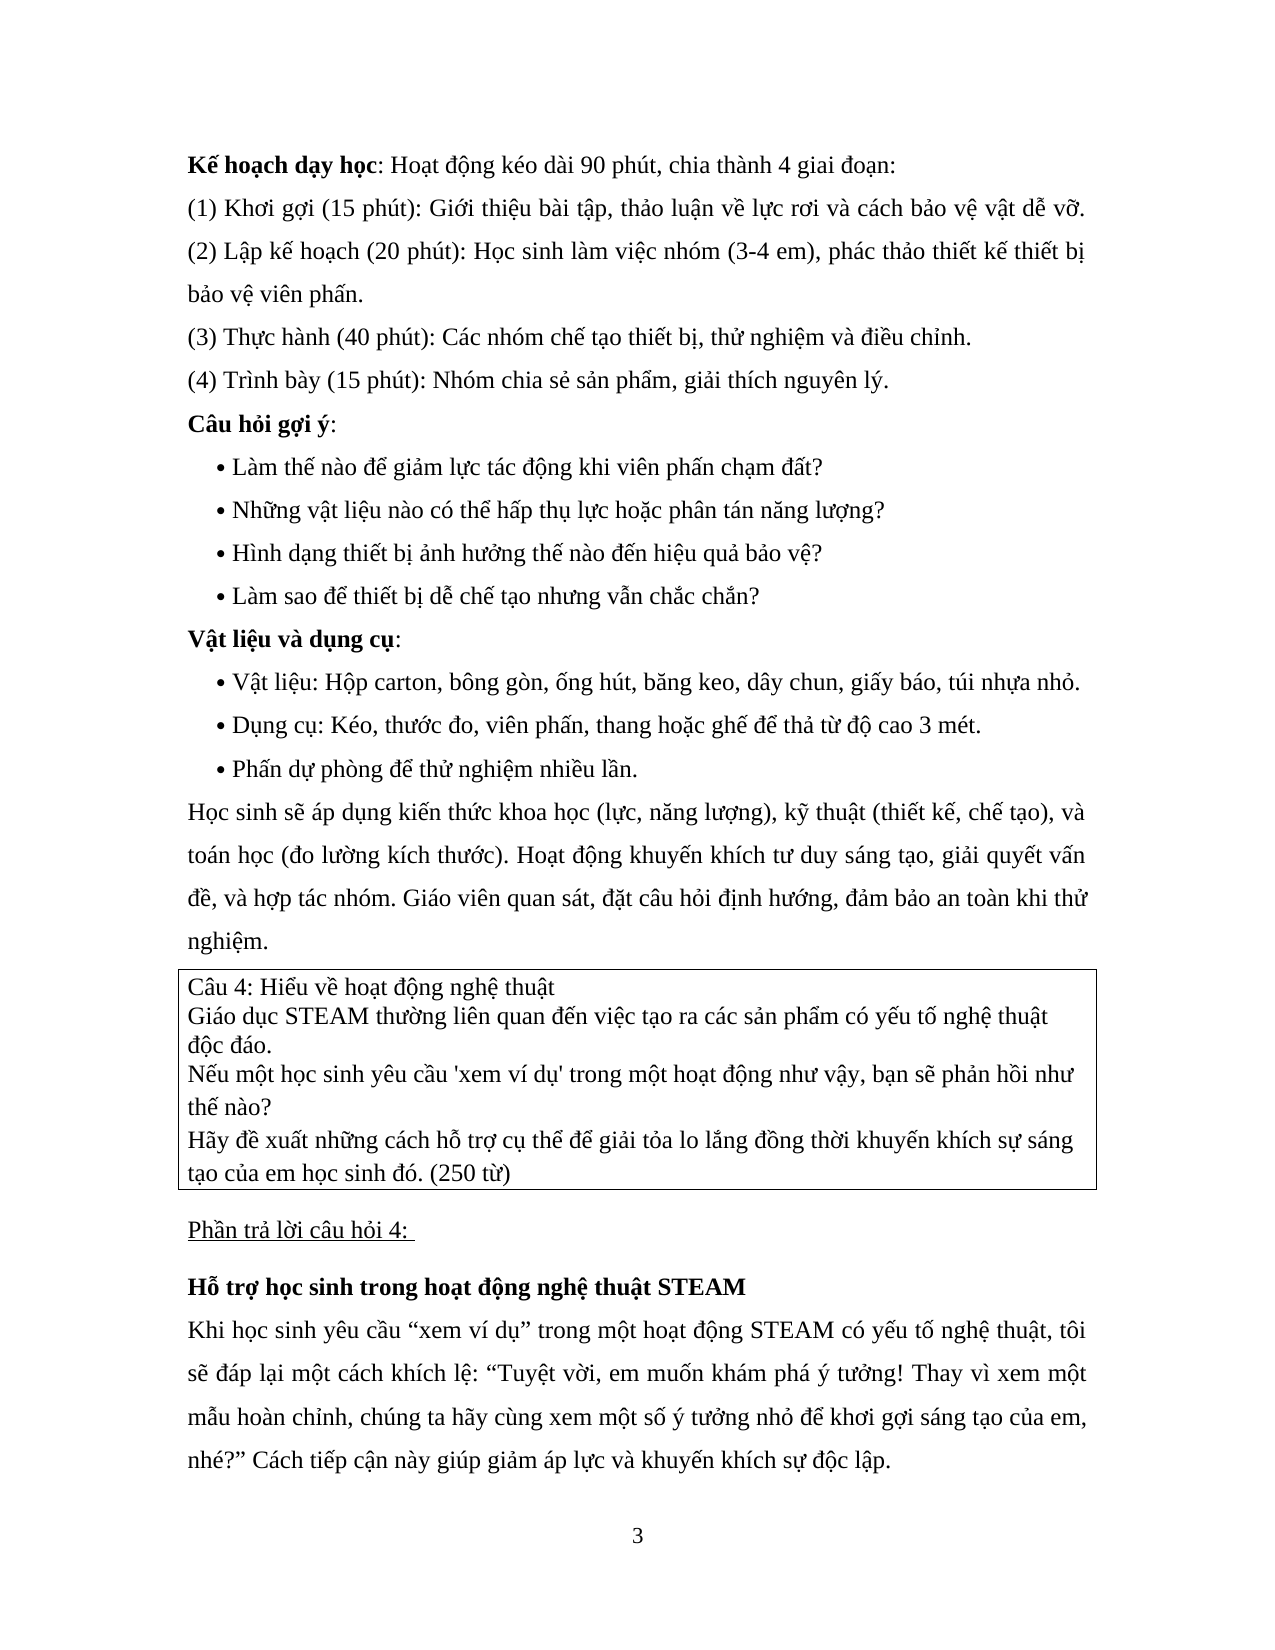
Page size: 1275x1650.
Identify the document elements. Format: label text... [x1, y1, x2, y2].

list Làm thế nào để giảm lực tác động khi viên phấn chạm đất? [187, 452, 1087, 481]
list Vật liệu: Hộp carton, bông gòn, ống hút, băng keo, dây chun, giấy báo, túi nhựa nhỏ. [187, 667, 1087, 696]
text (3) Thực hành (40 phút): Các nhóm chế tạo thiết bị, thử nghiệm và điều chỉnh. [187, 322, 1087, 351]
text (4) Trình bày (15 phút): Nhóm chia sẻ sản phẩm, giải thích nguyên lý. [187, 366, 1087, 394]
list Dụng cụ: Kéo, thước đo, viên phấn, thang hoặc ghế để thả từ độ cao 3 mét. [187, 711, 1087, 739]
text Phần trả lời câu hỏi 4: [187, 1215, 1087, 1243]
text (1) Khơi gợi (15 phút): Giới thiệu bài tập, thảo luận về lực rơi và cách bảo vệ vật dễ vỡ. (2) Lập kế hoạch (20 phút): Học sinh làm việc nhóm (3-4 em), phác thảo thiết kế thiết bị bảo vệ viên phấn. [187, 193, 1087, 308]
text Hỗ trợ học sinh trong hoạt động nghệ thuật STEAM [187, 1272, 1087, 1301]
text Kế hoạch dạy học: Hoạt động kéo dài 90 phút, chia thành 4 giai đoạn: [187, 150, 1087, 179]
text Câu hỏi gợi ý: [187, 409, 1087, 437]
text Học sinh sẽ áp dụng kiến thức khoa học (lực, năng lượng), kỹ thuật (thiết kế, chế tạo), và toán học (đo lường kích thước). Hoạt động khuyến khích tư duy sáng tạo, giải quyết vấn đề, và hợp tác nhóm. Giáo viên quan sát, đặt câu hỏi định hướng, đảm bảo an toàn khi thử nghiệm. [187, 797, 1087, 955]
text Khi học sinh yêu cầu “xem ví dụ” trong một hoạt động STEAM có yếu tố nghệ thuật, tôi sẽ đáp lại một cách khích lệ: “Tuyệt vời, em muốn khám phá ý tưởng! Thay vì xem một mẫu hoàn chỉnh, chúng ta hãy cùng xem một số ý tưởng nhỏ để khơi gợi sáng tạo của em, nhé?” Cách tiếp cận này giúp giảm áp lực và khuyến khích sự độc lập. [187, 1315, 1087, 1473]
text Câu 4: Hiểu về hoạt động nghệ thuật Giáo dục STEAM thường liên quan đến việc tạo ra các sản phẩm có yếu tố nghệ thuật độc đáo. [179, 970, 1096, 1056]
list Phấn dự phòng để thử nghiệm nhiều lần. [187, 754, 1087, 782]
list Làm sao để thiết bị dễ chế tạo nhưng vẫn chắc chắn? [187, 581, 1087, 610]
list Những vật liệu nào có thể hấp thụ lực hoặc phân tán năng lượng? [187, 495, 1087, 524]
text Vật liệu và dụng cụ: [187, 624, 1087, 653]
list Hình dạng thiết bị ảnh hưởng thế nào đến hiệu quả bảo vệ? [187, 538, 1087, 567]
text Nếu một học sinh yêu cầu 'xem ví dụ' trong một hoạt động như vậy, bạn sẽ phản hồi như thế nào? Hãy đề xuất những cách hỗ trợ cụ thể để giải tỏa lo lắng đồng thời khuyến khích sự sáng tạo của em học sinh đó. (250 từ) [179, 1056, 1096, 1189]
